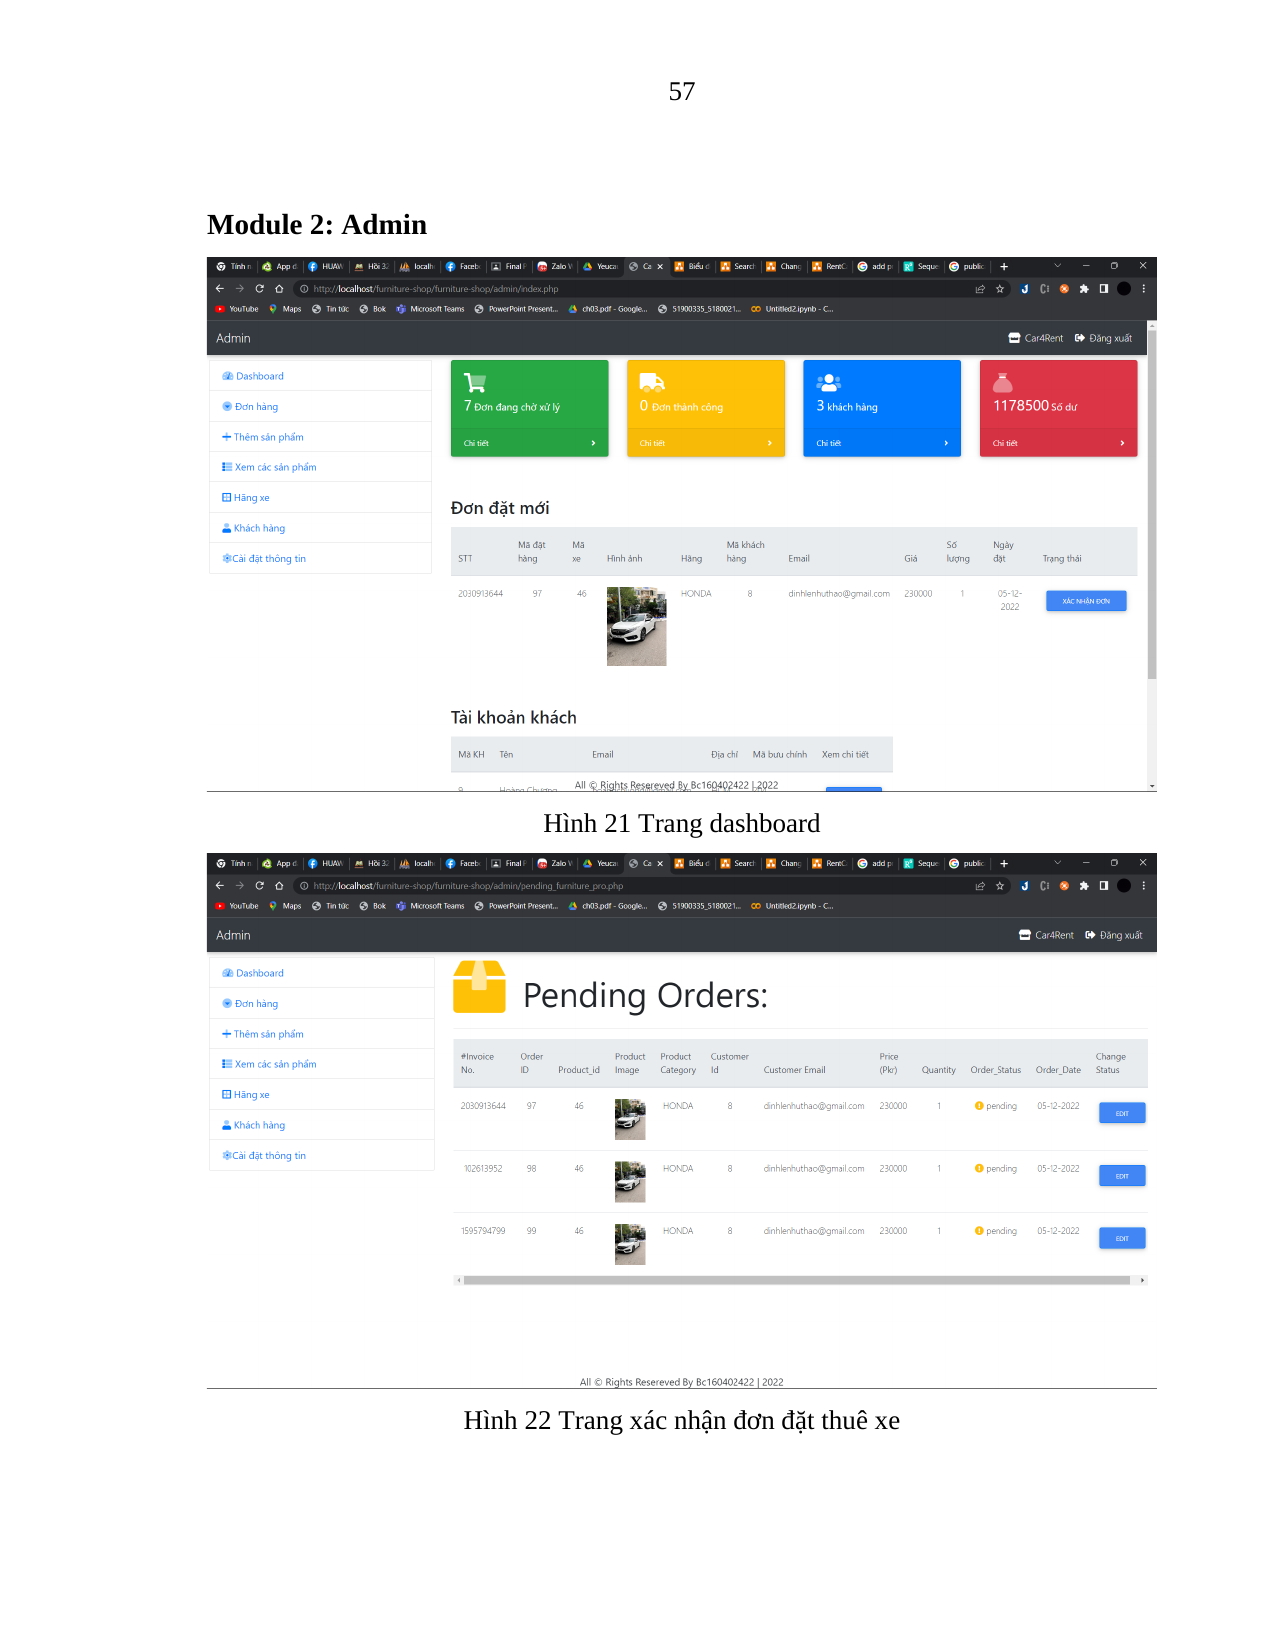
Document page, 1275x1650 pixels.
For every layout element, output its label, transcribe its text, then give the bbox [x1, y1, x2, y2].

picture [206, 257, 1157, 792]
text Hình 21 Trang dashboard [207, 807, 1157, 838]
text Module 2: Admin [207, 207, 1157, 240]
text Hình 22 Trang xác nhận đơn đặt thuê xe [207, 1404, 1157, 1435]
picture [206, 853, 1157, 1389]
